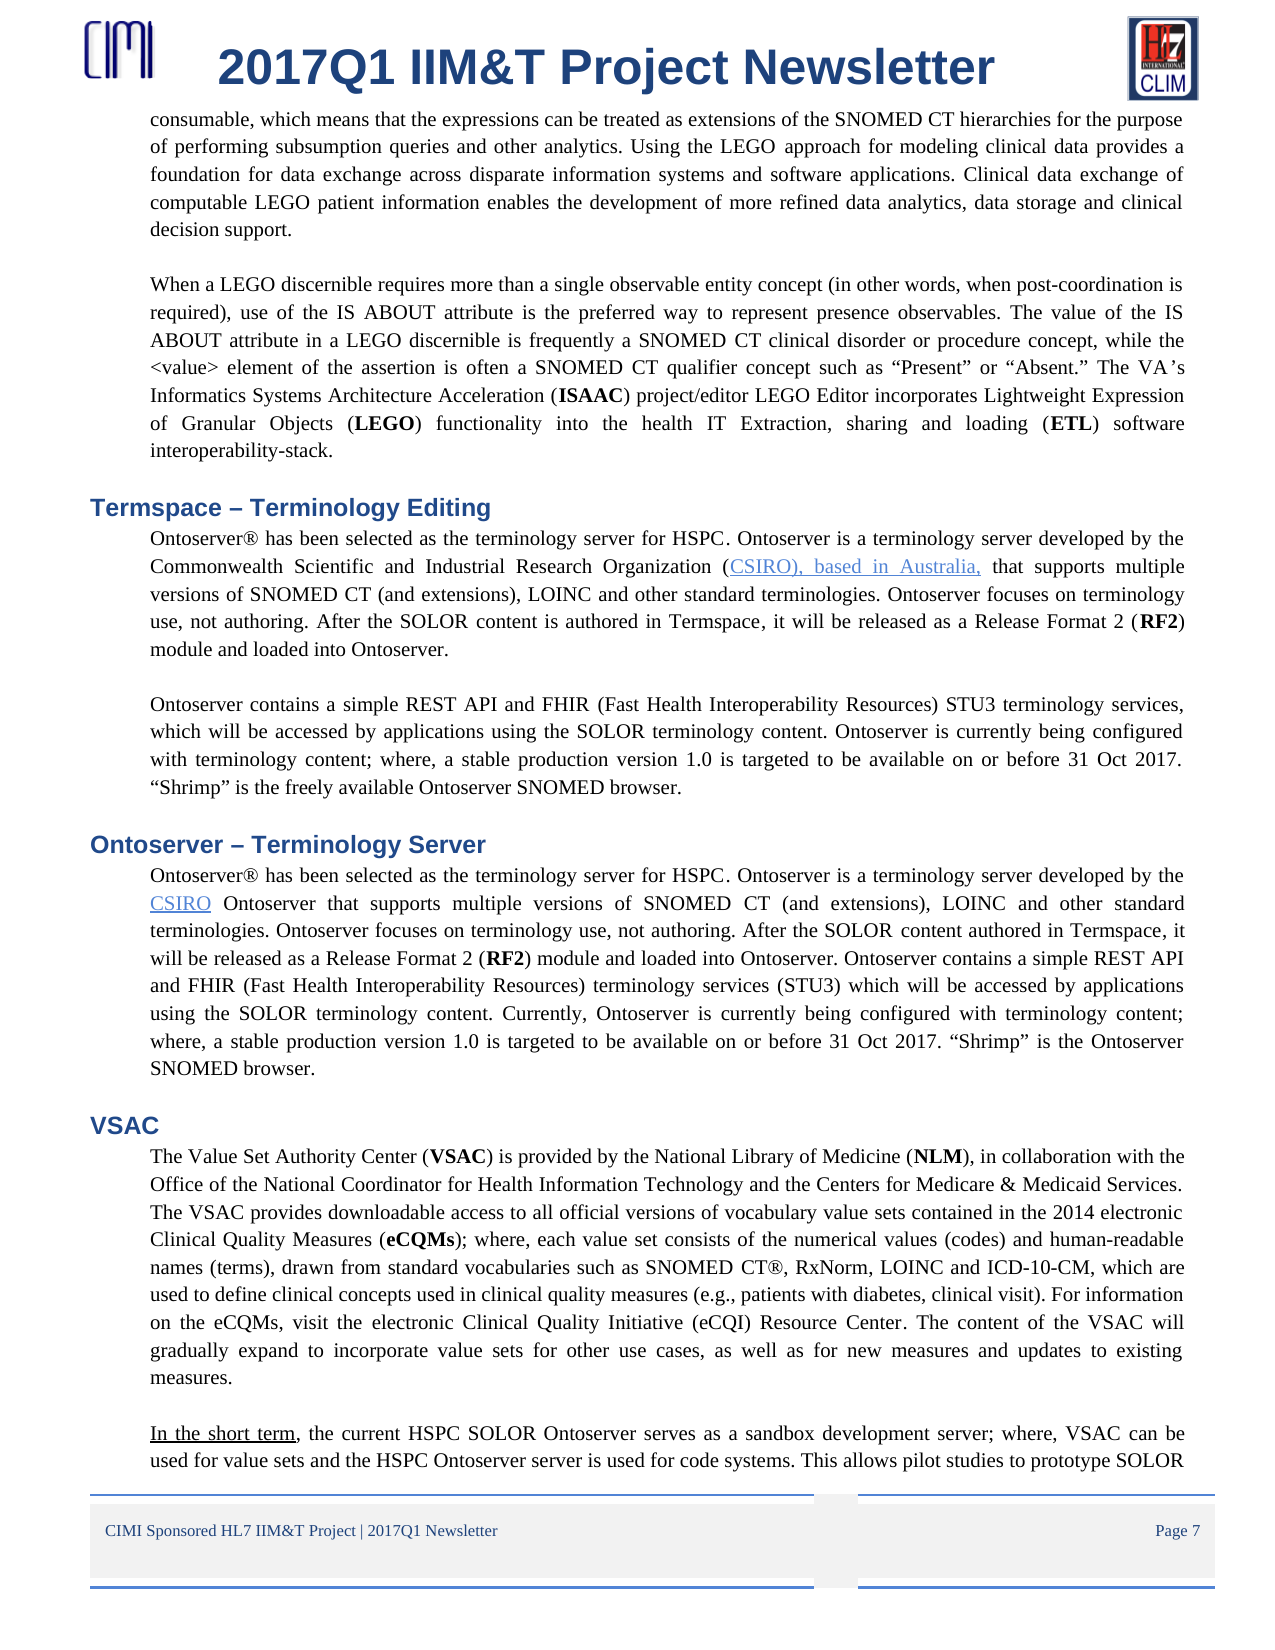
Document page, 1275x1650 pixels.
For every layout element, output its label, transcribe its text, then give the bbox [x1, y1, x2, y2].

subtitle Termspace – Terminology Editing [90, 493, 1185, 522]
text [150, 1420, 1185, 1472]
subtitle VSAC [90, 1111, 1185, 1140]
subtitle Ontoserver – Terminology Server [90, 830, 1185, 859]
text The Value Set Authority Center (VSAC) is provided by the National Library of Medicine (NLM), in collaboration with the Office of the National Coordinator for Health Information Technology and the Centers for Medicare & Medicaid Services. The VSAC provides downloadable access to all official versions of vocabulary value sets contained in the 2014 electronic Clinical Quality Measures (eCQMs); where, each value set consists of the numerical values (codes) and human-readable names (terms), drawn from standard vocabularies such as SNOMED CT®, RxNorm, LOINC and ICD-10-CM, which are used to define clinical concepts used in clinical quality measures (e.g., patients with diabetes, clinical visit). For information on the eCQMs, visit the electronic Clinical Quality Initiative (eCQI) Resource Center. The content of the VSAC will gradually expand to incorporate value sets for other use cases, as well as for new measures and updates to existing measures. [150, 1144, 1185, 1389]
text Ontoserver® has been selected as the terminology server for HSPC. Ontoserver is a terminology server developed by the Commonwealth Scientific and Industrial Research Organization (CSIRO), based in Australia, that supports multiple versions of SNOMED CT (and extensions), LOINC and other standard terminologies. Ontoserver focuses on terminology use, not authoring. After the SOLOR content is authored in Termspace, it will be released as a Release Format 2 (RF2) module and loaded into Ontoserver. [150, 526, 1185, 661]
text Ontoserver contains a simple REST API and FHIR (Fast Health Interoperability Resources) STU3 terminology services, which will be accessed by applications using the SOLOR terminology content. Ontoserver is currently being configured with terminology content; where, a stable production version 1.0 is targeted to be available on or before 31 Oct 2017. “Shrimp” is the freely available Ontoserver SNOMED browser. [150, 692, 1185, 799]
text Ontoserver® has been selected as the terminology server for HSPC. Ontoserver is a terminology server developed by the CSIRO Ontoserver that supports multiple versions of SNOMED CT (and extensions), LOINC and other standard terminologies. Ontoserver focuses on terminology use, not authoring. After the SOLOR content authored in Termspace, it will be released as a Release Format 2 (RF2) module and loaded into Ontoserver. Ontoserver contains a simple REST API and FHIR (Fast Health Interoperability Resources) terminology services (STU3) which will be accessed by applications using the SOLOR terminology content. Currently, Ontoserver is currently being configured with terminology content; where, a stable production version 1.0 is targeted to be available on or before 31 Oct 2017. “Shrimp” is the Ontoserver SNOMED browser. [150, 863, 1185, 1080]
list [150, 107, 1185, 241]
list When a LEGO discernible requires more than a single observable entity concept (in other words, when post-coordination is required), use of the IS ABOUT attribute is the preferred way to represent presence observables. The value of the IS ABOUT attribute in a LEGO discernible is frequently a SNOMED CT clinical disorder or procedure concept, while the <value> element of the assertion is often a SNOMED CT qualifier concept such as “Present” or “Absent.” The VA’s Informatics Systems Architecture Acceleration (ISAAC) project/editor LEGO Editor incorporates Lightweight Expression of Granular Objects (LEGO) functionality into the health IT Extraction, sharing and loading (ETL) software interoperability-stack. [150, 272, 1185, 462]
